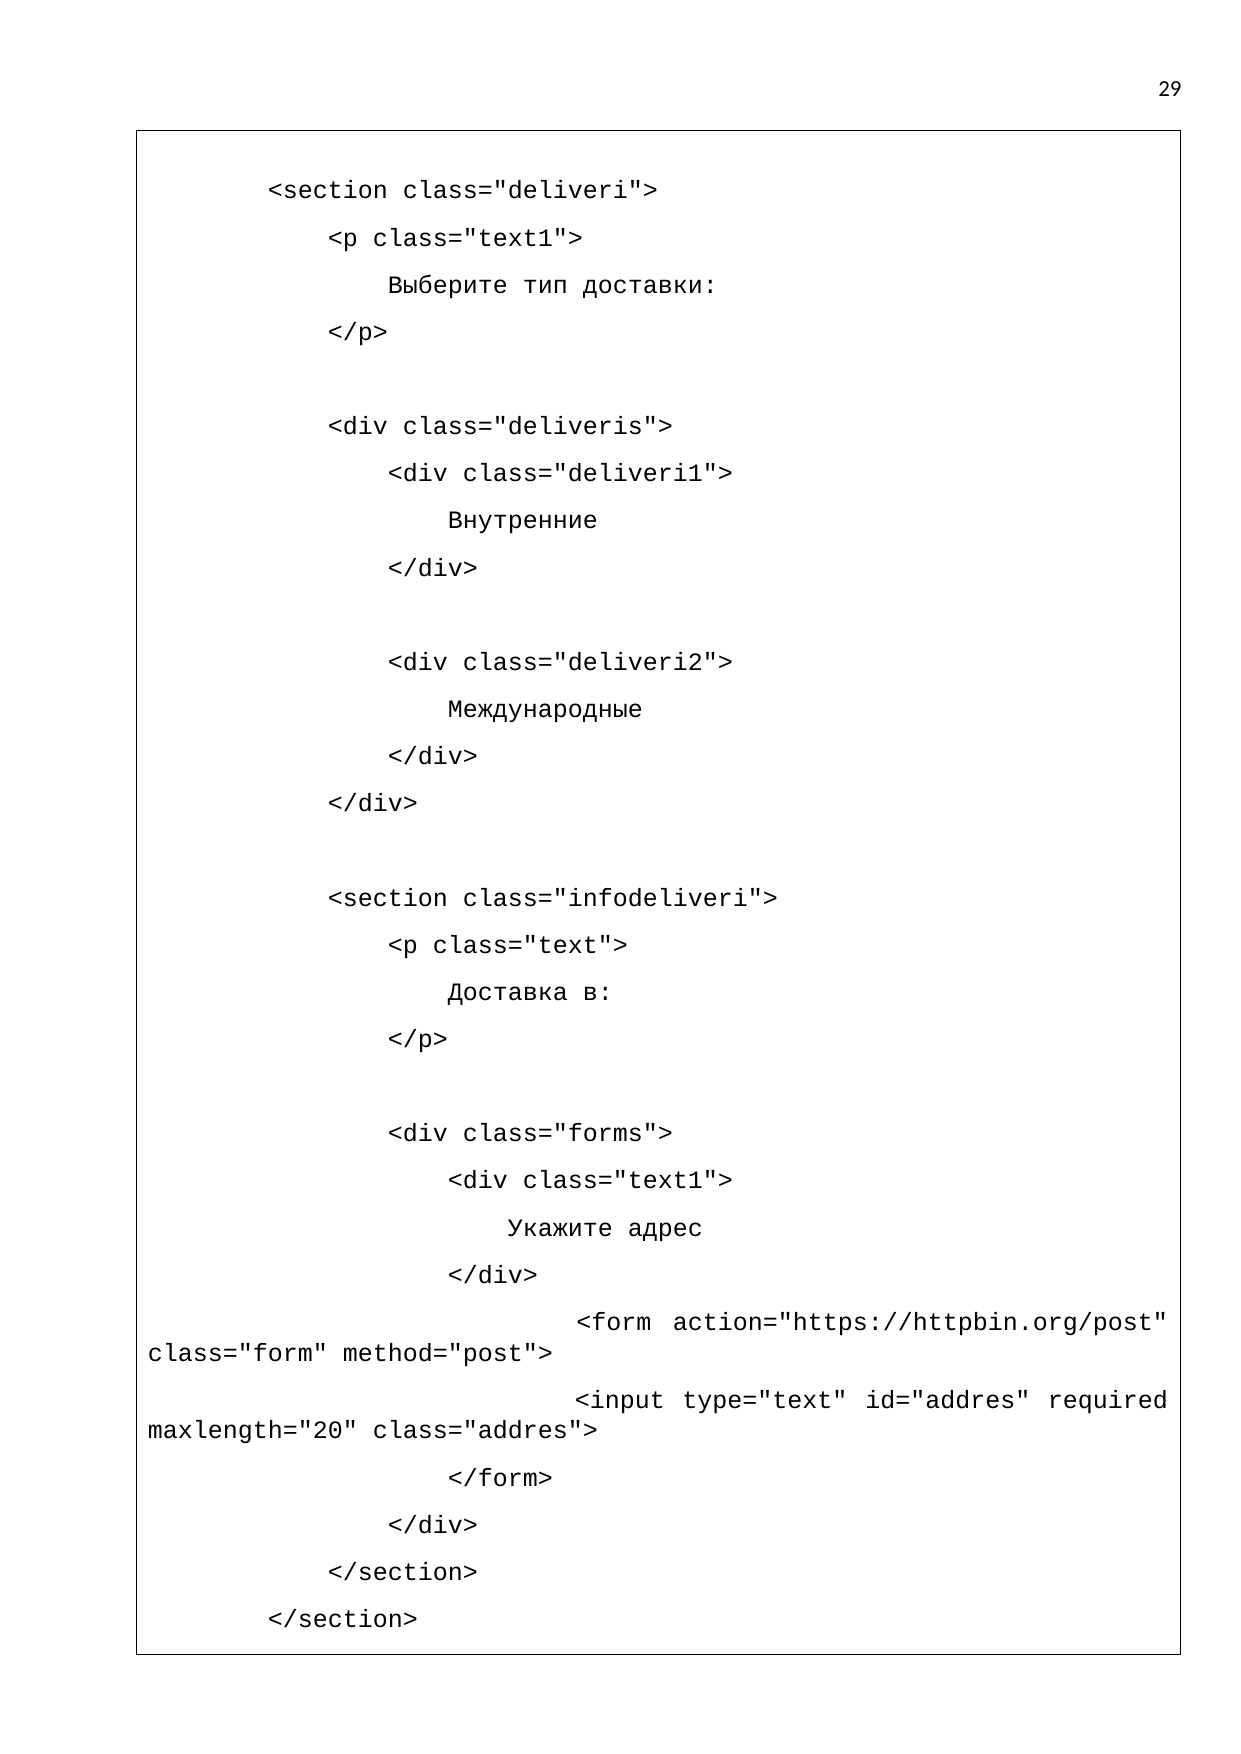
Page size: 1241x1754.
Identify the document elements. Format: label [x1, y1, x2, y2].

table_header [137, 131, 1180, 1654]
